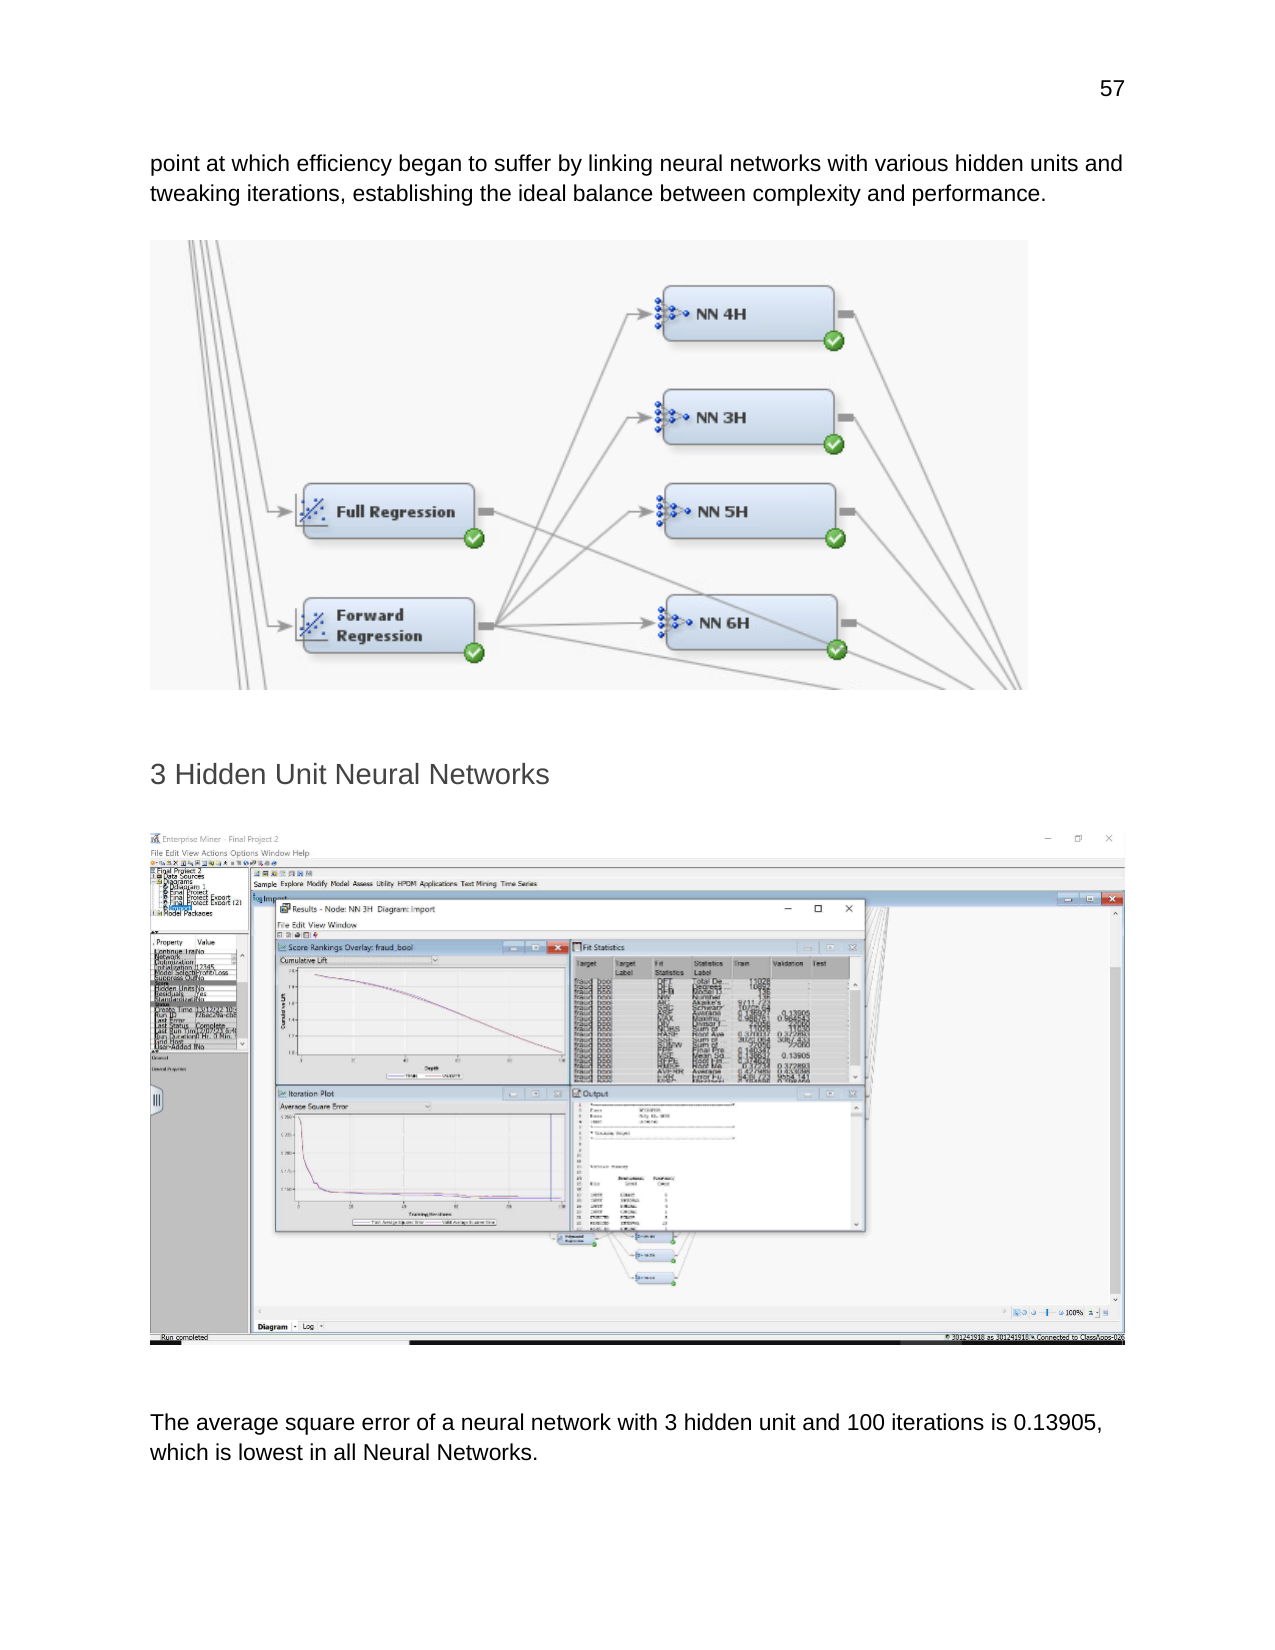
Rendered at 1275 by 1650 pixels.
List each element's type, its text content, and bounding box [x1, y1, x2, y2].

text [150, 150, 1125, 207]
picture [150, 240, 1029, 690]
picture [150, 833, 1125, 1345]
subtitle 3 Hidden Unit Neural Networks [150, 757, 1125, 790]
text The average square error of a neural network with 3 hidden unit and 100 iterations is 0.13905, which is lowest in all Neural Networks. [150, 1409, 1125, 1466]
